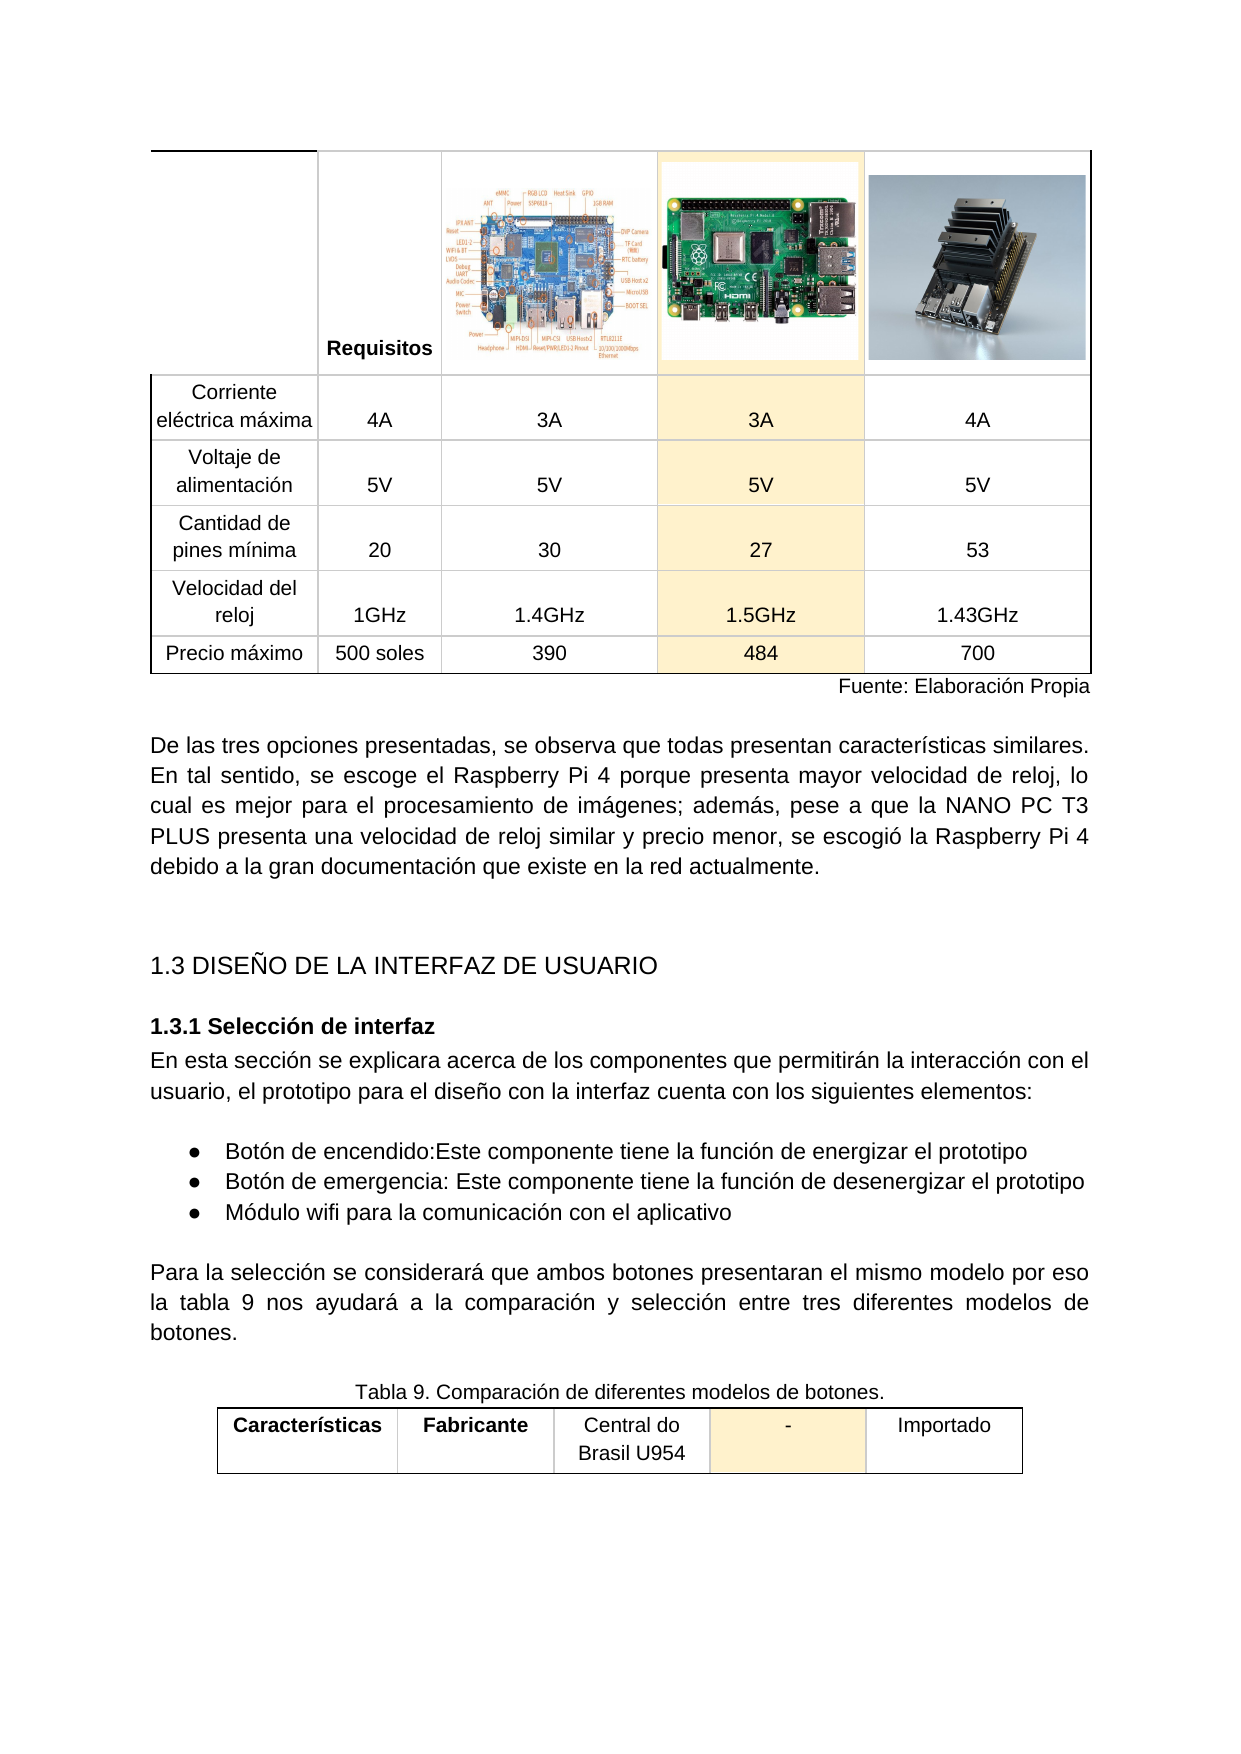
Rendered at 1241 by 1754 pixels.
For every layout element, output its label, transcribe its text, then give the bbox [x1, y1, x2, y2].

table_cell 27 [658, 506, 864, 570]
table_cell Voltaje de alimentación [152, 441, 317, 504]
table_cell [658, 152, 864, 374]
table_cell 3A [658, 376, 864, 439]
table_cell 5V [442, 441, 657, 504]
table_cell 1.4GHz [442, 571, 657, 635]
table_cell 5V [658, 441, 864, 504]
text Tabla 9. Comparación de diferentes modelos de botones. [150, 1380, 1090, 1404]
table_cell 1.43GHz [865, 571, 1090, 635]
text Fuente: Elaboración Propia [150, 674, 1090, 698]
table_cell 3A [442, 376, 657, 439]
table_cell 1GHz [319, 571, 441, 635]
table_header Central do Brasil U954 [555, 1409, 709, 1472]
table_header Fabricante [398, 1409, 553, 1472]
table_cell 500 soles [319, 637, 441, 673]
table_cell 484 [658, 637, 864, 673]
picture [445, 188, 652, 360]
table_cell 1.5GHz [658, 571, 864, 635]
table_cell Cantidad de pines mínima [152, 506, 317, 570]
table_cell Precio máximo [152, 637, 317, 673]
table_cell Requisitos [319, 152, 441, 374]
table_cell 30 [442, 506, 657, 570]
table_cell 5V [865, 441, 1090, 504]
subtitle 1.3.1 Selección de interfaz [150, 1013, 1090, 1039]
table_cell [865, 152, 1090, 374]
text De las tres opciones presentadas, se observa que todas presentan características similares. En tal sentido, se escoge el Raspberry Pi 4 porque presenta mayor velocidad de reloj, lo cual es mejor para el procesamiento de imágenes; además, pese a que la NANO PC T3 PLUS presenta una velocidad de reloj similar y precio menor, se escogió la Raspberry Pi 4 debido a la gran documentación que existe en la red actualmente. [150, 732, 1090, 879]
picture [868, 175, 1086, 360]
table_cell Corriente eléctrica máxima [152, 376, 317, 439]
subtitle 1.3 DISEÑO DE LA INTERFAZ DE USUARIO [150, 951, 1090, 979]
table_header Características [218, 1409, 397, 1472]
table_header - [711, 1409, 865, 1472]
table_cell 20 [319, 506, 441, 570]
table_cell 5V [319, 441, 441, 504]
list Botón de encendido:Este componente tiene la función de energizar el prototipo [187, 1138, 1090, 1164]
picture [661, 162, 859, 360]
list Botón de emergencia: Este componente tiene la función de desenergizar el prototipo [187, 1168, 1090, 1195]
table_cell 390 [442, 637, 657, 673]
list Módulo wifi para la comunicación con el aplicativo [187, 1198, 1090, 1225]
table_cell 4A [865, 376, 1090, 439]
table_cell 4A [319, 376, 441, 439]
text En esta sección se explicara acerca de los componentes que permitirán la interacción con el usuario, el prototipo para el diseño con la interfaz cuenta con los siguientes elementos: [150, 1047, 1090, 1104]
table_cell [442, 152, 657, 374]
table_cell 700 [865, 637, 1090, 673]
table_cell Velocidad del reloj [152, 571, 317, 635]
table_cell 53 [865, 506, 1090, 570]
text Para la selección se considerará que ambos botones presentaran el mismo modelo por eso la tabla 9 nos ayudará a la comparación y selección entre tres diferentes modelos de botones. [150, 1259, 1090, 1346]
table_header Importado [867, 1409, 1022, 1472]
